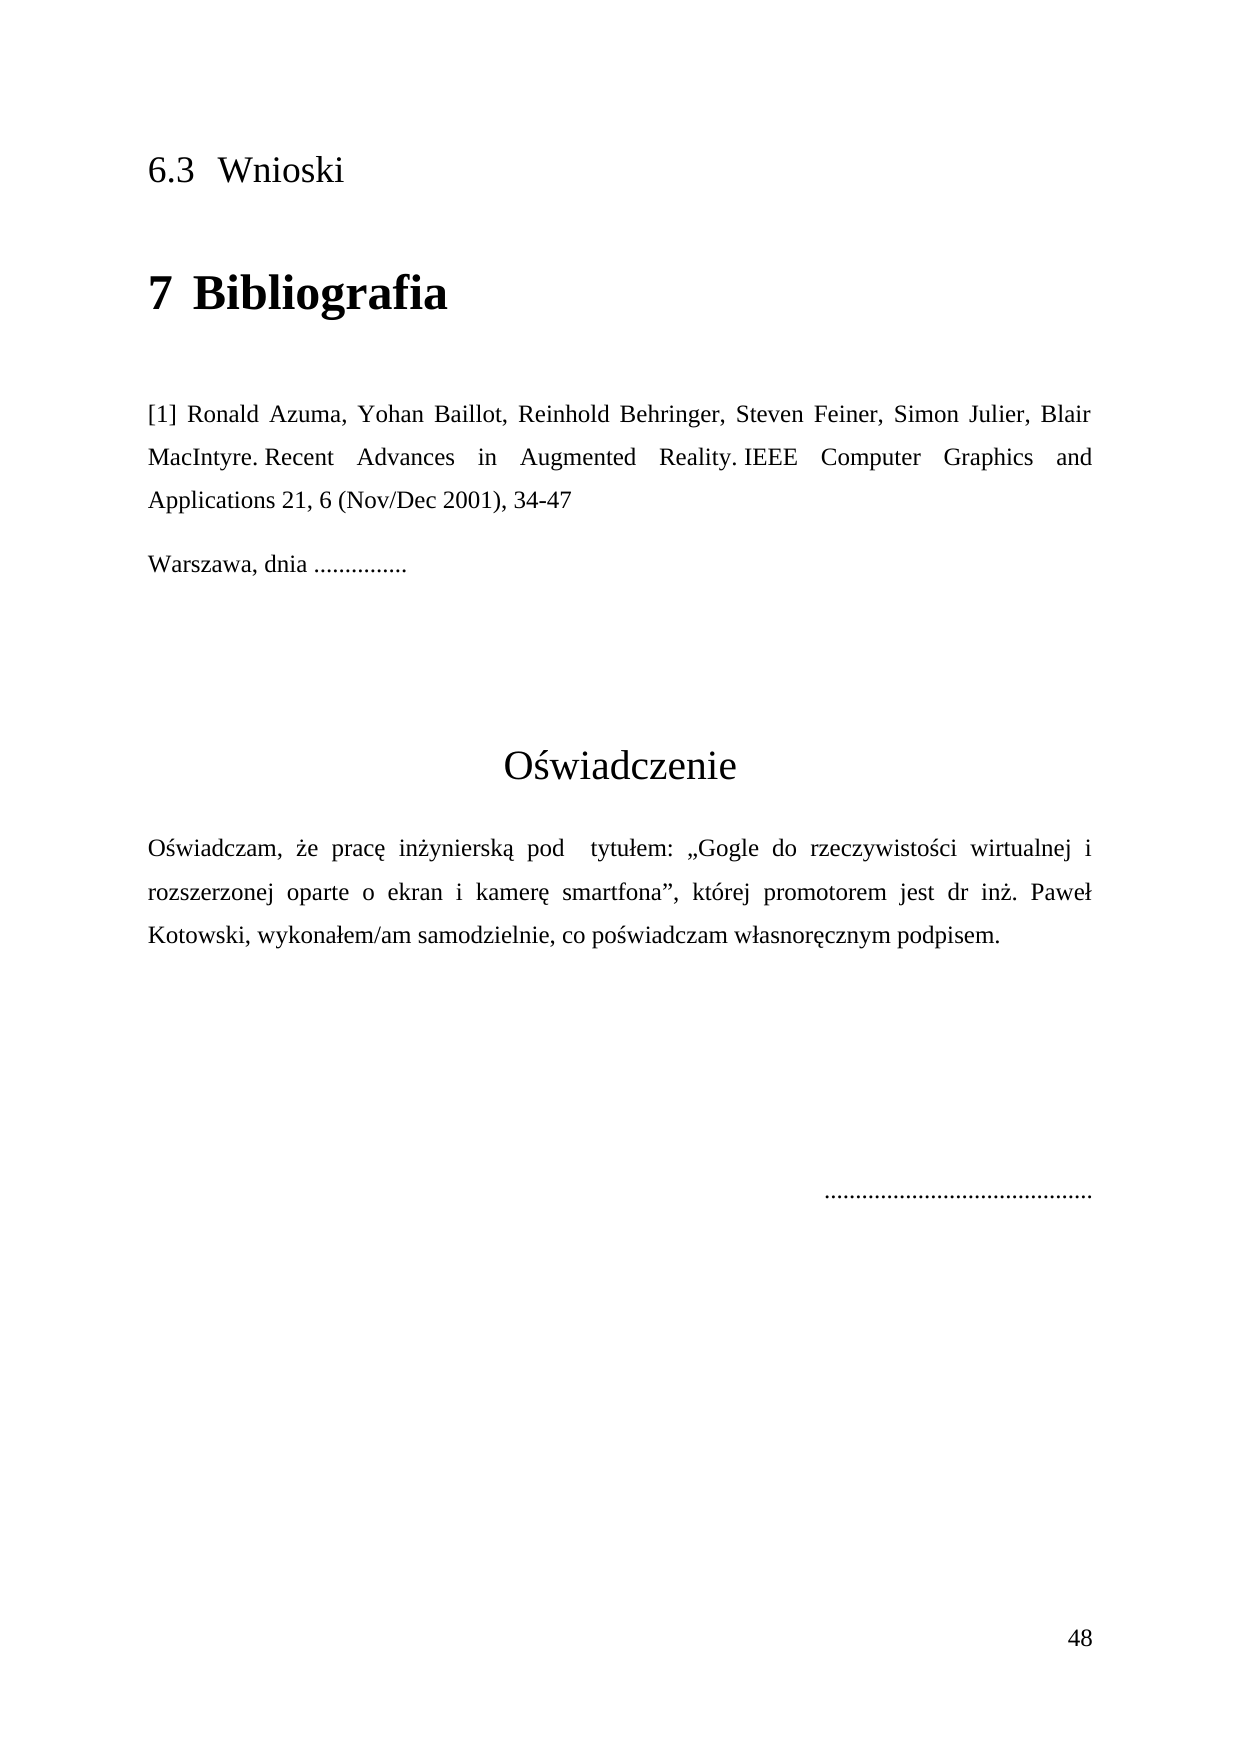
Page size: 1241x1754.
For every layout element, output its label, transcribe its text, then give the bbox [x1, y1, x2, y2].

text ........................................... [148, 1176, 1092, 1204]
subtitle Bibliografia [148, 262, 1092, 320]
text [1] Ronald Azuma, Yohan Baillot, Reinhold Behringer, Steven Feiner, Simon Julier, Blair MacIntyre. Recent Advances in Augmented Reality. IEEE Computer Graphics and Applications 21, 6 (Nov/Dec 2001), 34-47 [148, 399, 1092, 514]
text Oświadczam, że pracę inżynierską pod tytułem: „Gogle do rzeczywistości wirtualnej i rozszerzonej oparte o ekran i kamerę smartfona”, której promotorem jest dr inż. Paweł Kotowski, wykonałem/am samodzielnie, co poświadczam własnoręcznym podpisem. [148, 833, 1092, 948]
text Oświadczenie [148, 741, 1092, 789]
subtitle Wnioski [148, 148, 1092, 191]
text Warszawa, dnia ............... [148, 549, 1092, 578]
